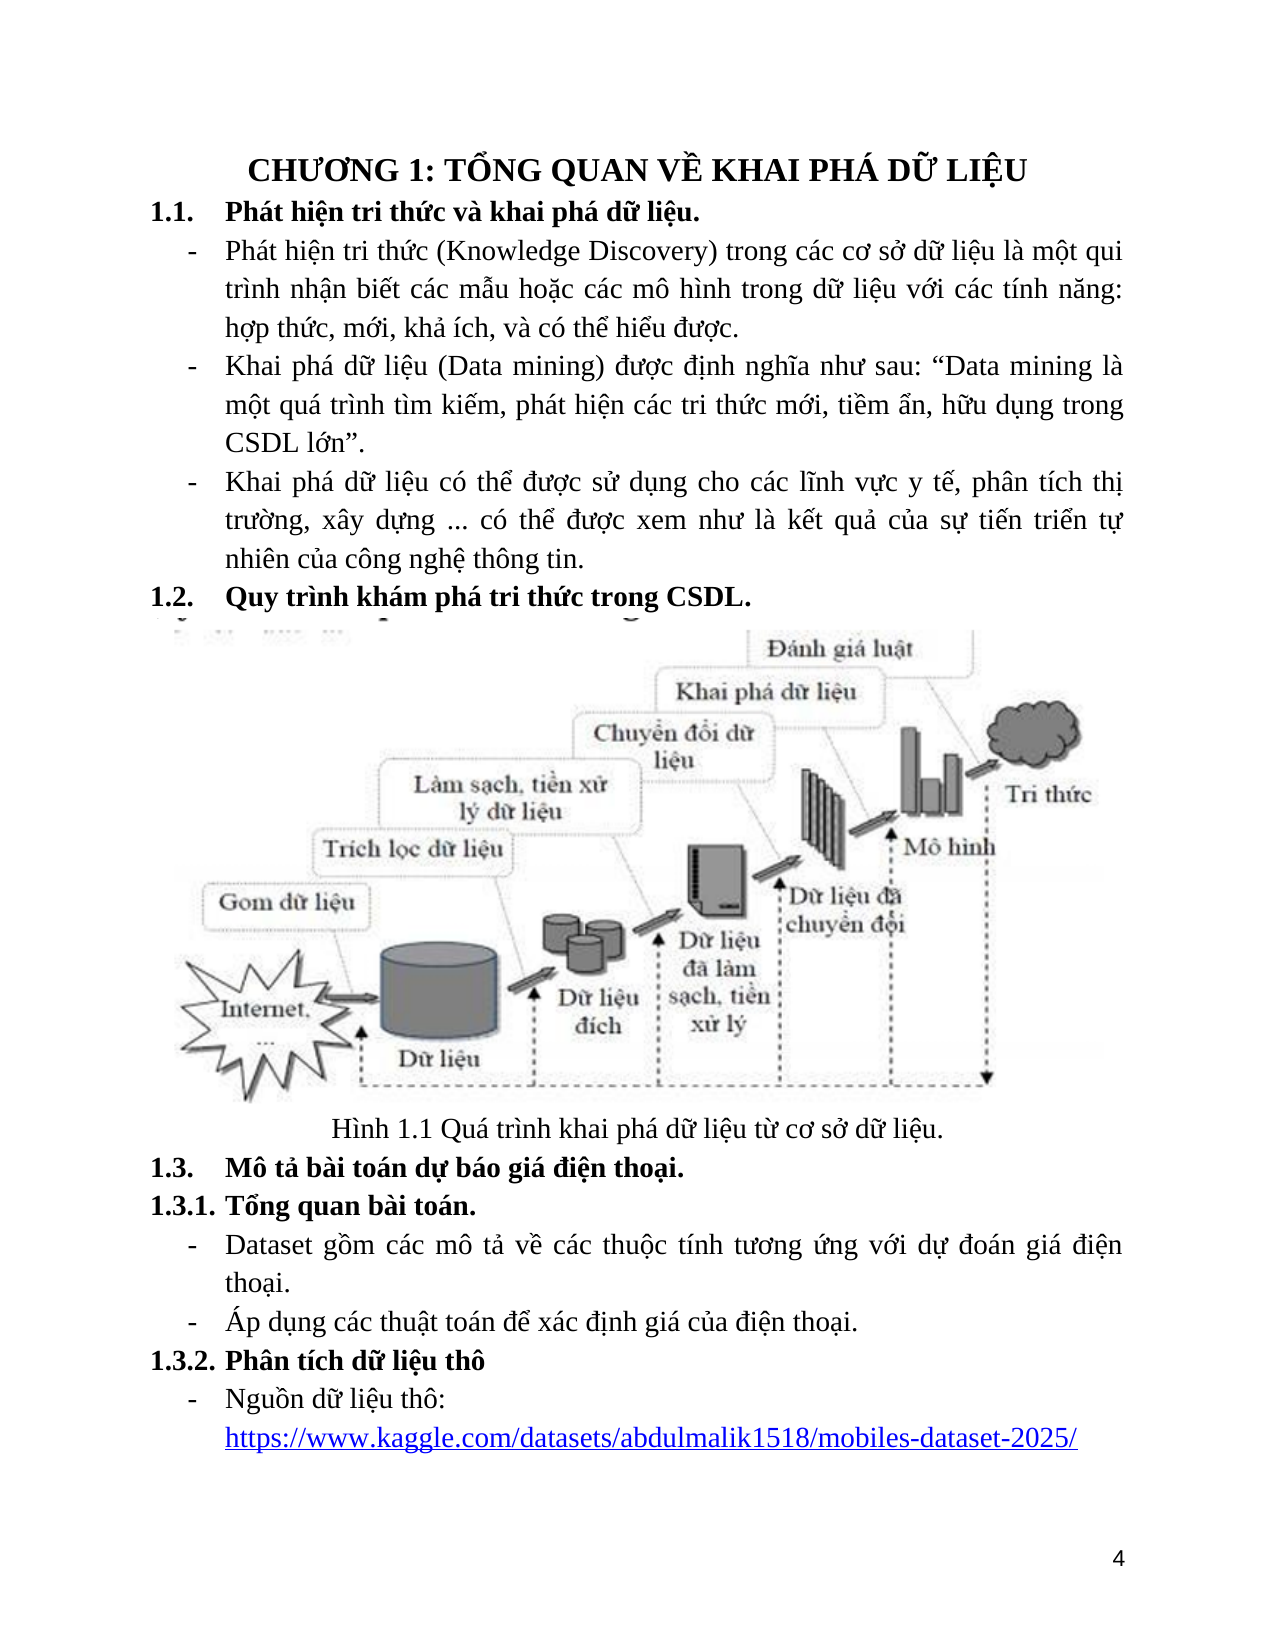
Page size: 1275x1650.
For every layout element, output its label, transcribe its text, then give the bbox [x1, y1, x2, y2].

list Khai phá dữ liệu có thể được sử dụng cho các lĩnh vực y tế, phân tích thị trường, xây dựng ... có thể được xem như là kết quả của sự tiến triển tự nhiên của công nghệ thông tin. [187, 464, 1125, 574]
list Áp dụng các thuật toán để xác định giá của điện thoại. [187, 1304, 1125, 1338]
picture [157, 618, 1118, 1108]
subtitle TỔNG QUAN VỀ KHAI PHÁ DỮ LIỆU [150, 150, 1125, 188]
subtitle Quy trình khám phá tri thức trong CSDL. [150, 579, 1125, 613]
subtitle Tổng quan bài toán. [150, 1188, 1125, 1222]
list Phát hiện tri thức (Knowledge Discovery) trong các cơ sở dữ liệu là một qui trình nhận biết các mẫu hoặc các mô hình trong dữ liệu với các tính năng: hợp thức, mới, khả ích, và có thể hiểu được. [187, 233, 1125, 343]
subtitle Phát hiện tri thức và khai phá dữ liệu. [150, 194, 1125, 228]
list Dataset gồm các mô tả về các thuộc tính tương ứng với dự đoán giá điện thoại. [187, 1227, 1125, 1299]
list Khai phá dữ liệu (Data mining) được định nghĩa như sau: “Data mining là một quá trình tìm kiếm, phát hiện các tri thức mới, tiềm ẩn, hữu dụng trong CSDL lớn”. [187, 348, 1125, 459]
text Hình 1.1 Quá trình khai phá dữ liệu từ cơ sở dữ liệu. [150, 1111, 1125, 1145]
subtitle Mô tả bài toán dự báo giá điện thoại. [150, 1150, 1125, 1183]
list Nguồn dữ liệu thô: https://www.kaggle.com/datasets/abdulmalik1518/mobiles-dataset-2025/ [187, 1381, 1125, 1453]
subtitle Phân tích dữ liệu thô [150, 1343, 1125, 1376]
